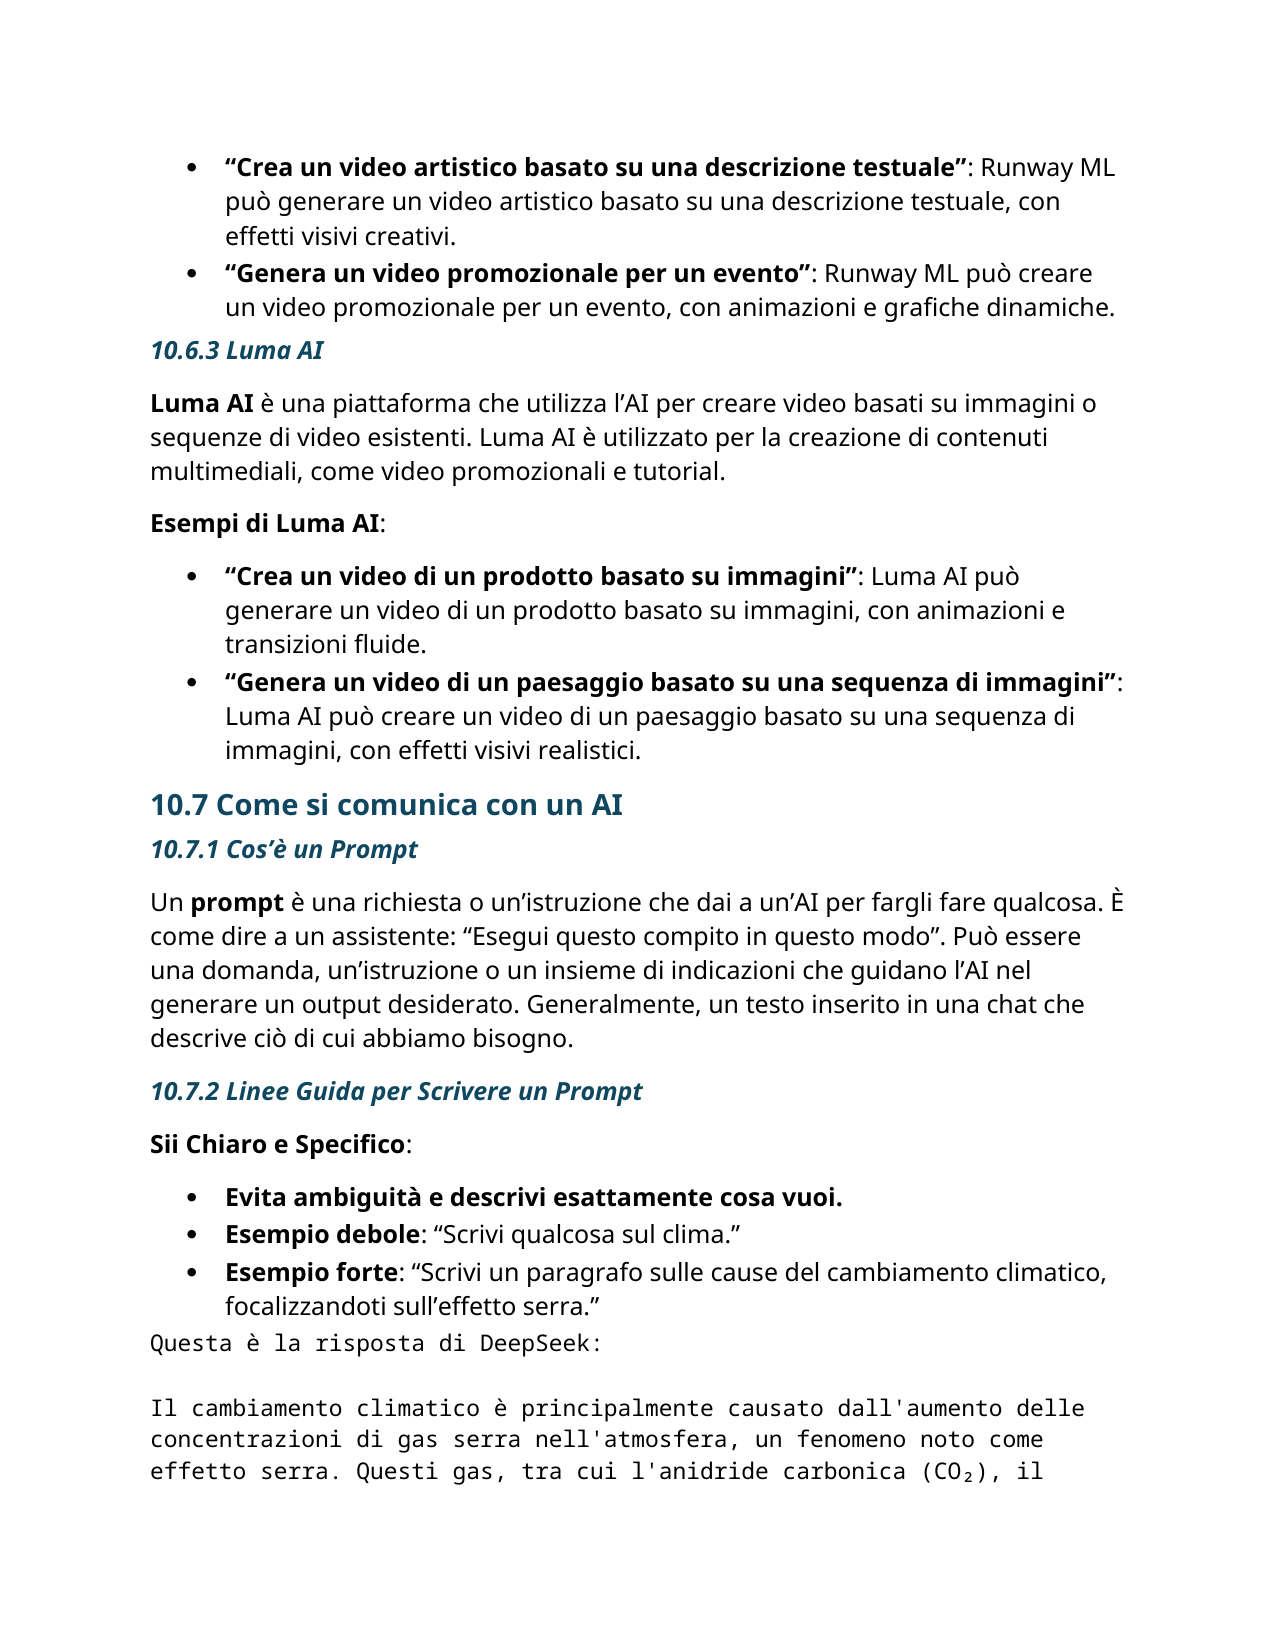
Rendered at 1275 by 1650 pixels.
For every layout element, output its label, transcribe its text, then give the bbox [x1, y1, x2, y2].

list “Crea un video artistico basato su una descrizione testuale”: Runway ML può generare un video artistico basato su una descrizione testuale, con effetti visivi creativi. [187, 150, 1125, 252]
list “Crea un video di un prodotto basato su immagini”: Luma AI può generare un video di un prodotto basato su immagini, con animazioni e transizioni fluide. [187, 559, 1125, 661]
subtitle 10.7.1 Cos’è un Prompt [150, 832, 1125, 866]
subtitle 10.6.3 Luma AI [150, 332, 1125, 366]
list “Genera un video di un paesaggio basato su una sequenza di immagini”: Luma AI può creare un video di un paesaggio basato su una sequenza di immagini, con effetti visivi realistici. [187, 665, 1125, 767]
list Esempio forte: “Scrivi un paragrafo sulle cause del cambiamento climatico, focalizzandoti sull’effetto serra.” [187, 1255, 1125, 1323]
list Evita ambiguità e descrivi esattamente cosa vuoi. [187, 1179, 1125, 1213]
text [150, 1327, 1125, 1486]
subtitle 10.7.2 Linee Guida per Scrivere un Prompt [150, 1074, 1125, 1108]
subtitle 10.7 Come si comunica con un AI [150, 784, 1125, 823]
text Luma AI è una piattaforma che utilizza l’AI per creare video basati su immagini o sequenze di video esistenti. Luma AI è utilizzato per la creazione di contenuti multimediali, come video promozionali e tutorial. [150, 385, 1125, 487]
list Esempio debole: “Scrivi qualcosa sul clima.” [187, 1217, 1125, 1251]
list “Genera un video promozionale per un evento”: Runway ML può creare un video promozionale per un evento, con animazioni e grafiche dinamiche. [187, 256, 1125, 324]
text Esempi di Luma AI: [150, 506, 1125, 540]
text Sii Chiaro e Specifico: [150, 1126, 1125, 1161]
text Un prompt è una richiesta o un’istruzione che dai a un’AI per fargli fare qualcosa. È come dire a un assistente: “Esegui questo compito in questo modo”. Può essere una domanda, un’istruzione o un insieme di indicazioni che guidano l’AI nel generare un output desiderato. Generalmente, un testo inserito in una chat che descrive ciò di cui abbiamo bisogno. [150, 884, 1125, 1055]
